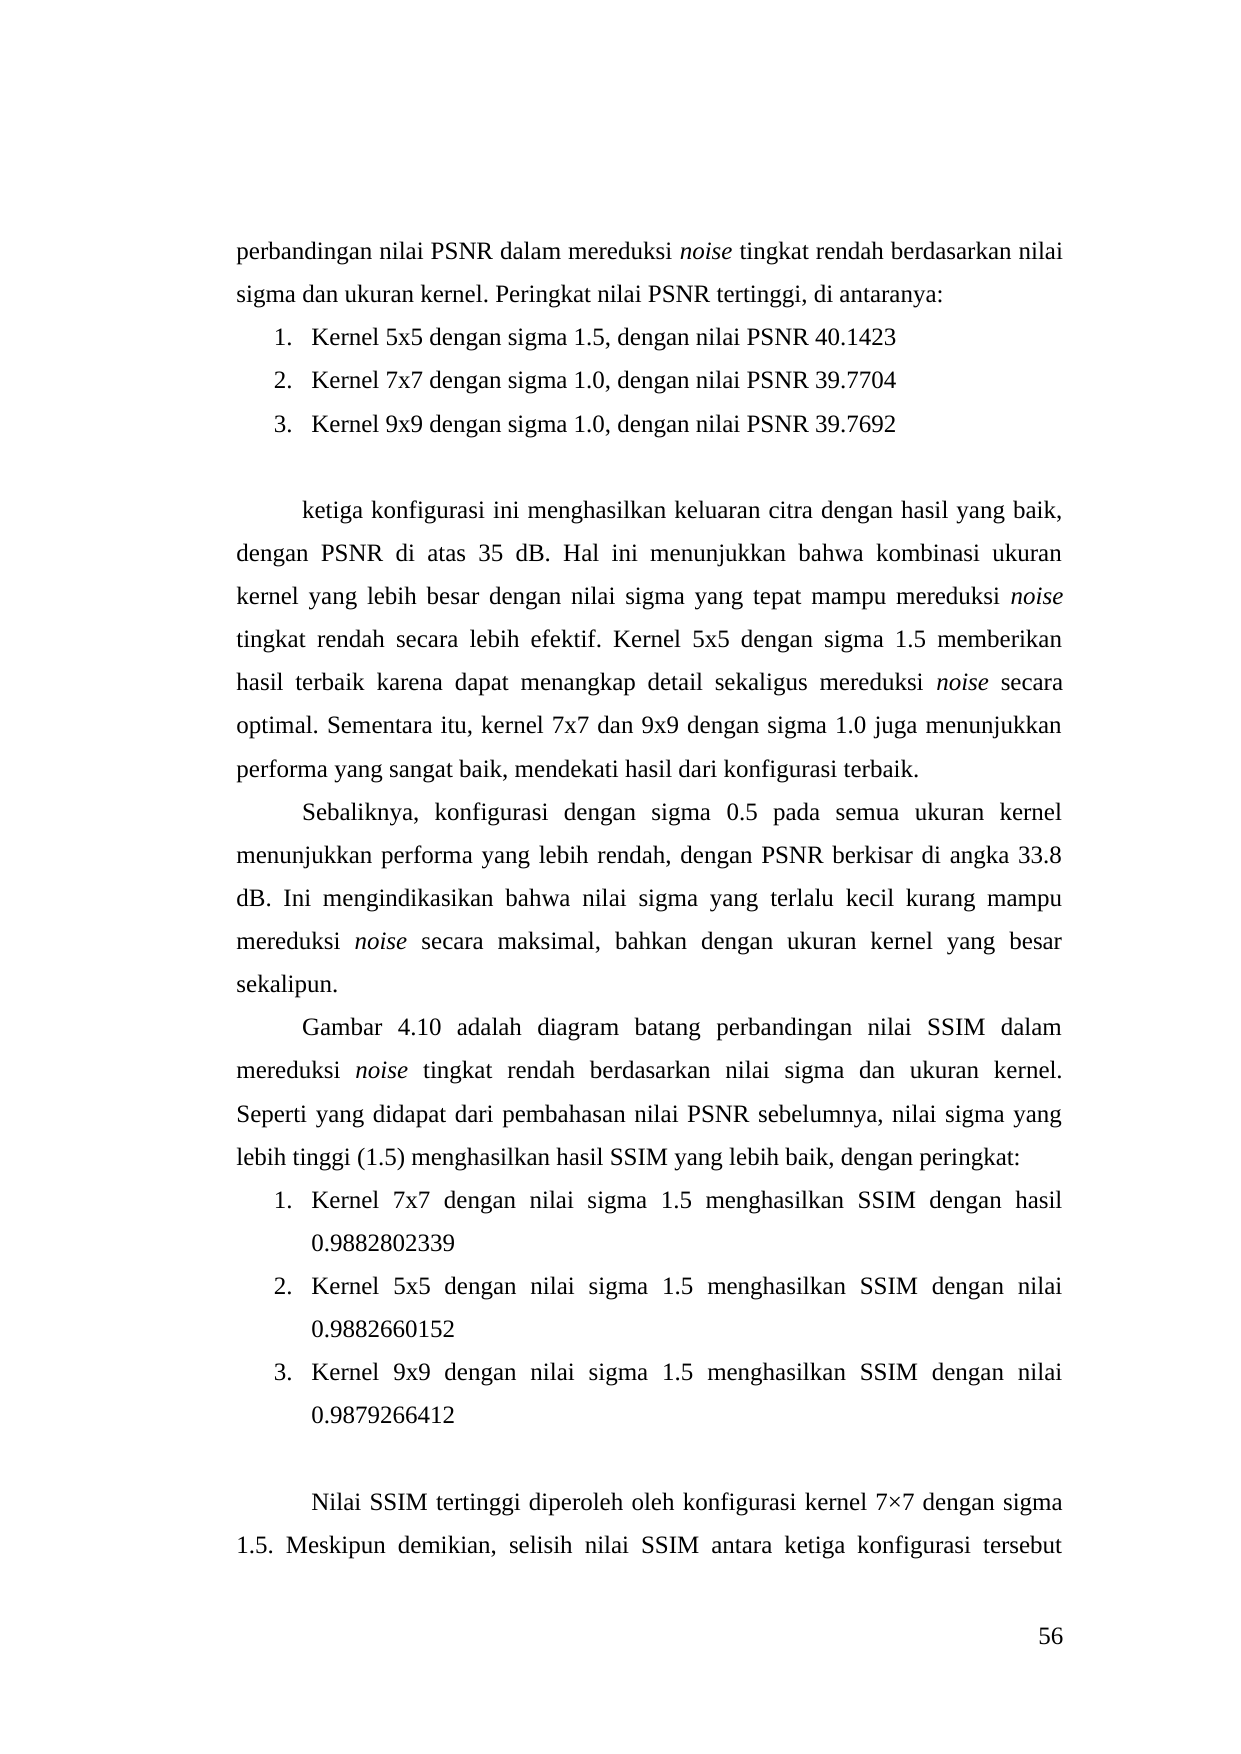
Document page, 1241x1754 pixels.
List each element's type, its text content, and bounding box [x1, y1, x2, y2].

text Gambar 4.10 adalah diagram batang perbandingan nilai SSIM dalam mereduksi noise tingkat rendah berdasarkan nilai sigma dan ukuran kernel. Seperti yang didapat dari pembahasan nilai PSNR sebelumnya, nilai sigma yang lebih tinggi (1.5) menghasilkan hasil SSIM yang lebih baik, dengan peringkat: [236, 1012, 1063, 1171]
list Kernel 9x9 dengan sigma 1.0, dengan nilai PSNR 39.7692 [274, 409, 1063, 437]
list Kernel 5x5 dengan nilai sigma 1.5 menghasilkan SSIM dengan nilai 0.9882660152 [274, 1271, 1063, 1343]
list Kernel 9x9 dengan nilai sigma 1.5 menghasilkan SSIM dengan nilai 0.9879266412 [274, 1357, 1063, 1429]
list Kernel 5x5 dengan sigma 1.5, dengan nilai PSNR 40.1423 [274, 322, 1063, 351]
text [236, 236, 1063, 308]
list Kernel 7x7 dengan nilai sigma 1.5 menghasilkan SSIM dengan hasil 0.9882802339 [274, 1185, 1063, 1257]
text Sebaliknya, konfigurasi dengan sigma 0.5 pada semua ukuran kernel menunjukkan performa yang lebih rendah, dengan PSNR berkisar di angka 33.8 dB. Ini mengindikasikan bahwa nilai sigma yang terlalu kecil kurang mampu mereduksi noise secara maksimal, bahkan dengan ukuran kernel yang besar sekalipun. [236, 797, 1063, 998]
list Kernel 7x7 dengan sigma 1.0, dengan nilai PSNR 39.7704 [274, 366, 1063, 394]
text ketiga konfigurasi ini menghasilkan keluaran citra dengan hasil yang baik, dengan PSNR di atas 35 dB. Hal ini menunjukkan bahwa kombinasi ukuran kernel yang lebih besar dengan nilai sigma yang tepat mampu mereduksi noise tingkat rendah secara lebih efektif. Kernel 5x5 dengan sigma 1.5 memberikan hasil terbaik karena dapat menangkap detail sekaligus mereduksi noise secara optimal. Sementara itu, kernel 7x7 dan 9x9 dengan sigma 1.0 juga menunjukkan performa yang sangat baik, mendekati hasil dari konfigurasi terbaik. [236, 495, 1063, 782]
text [236, 1487, 1063, 1559]
